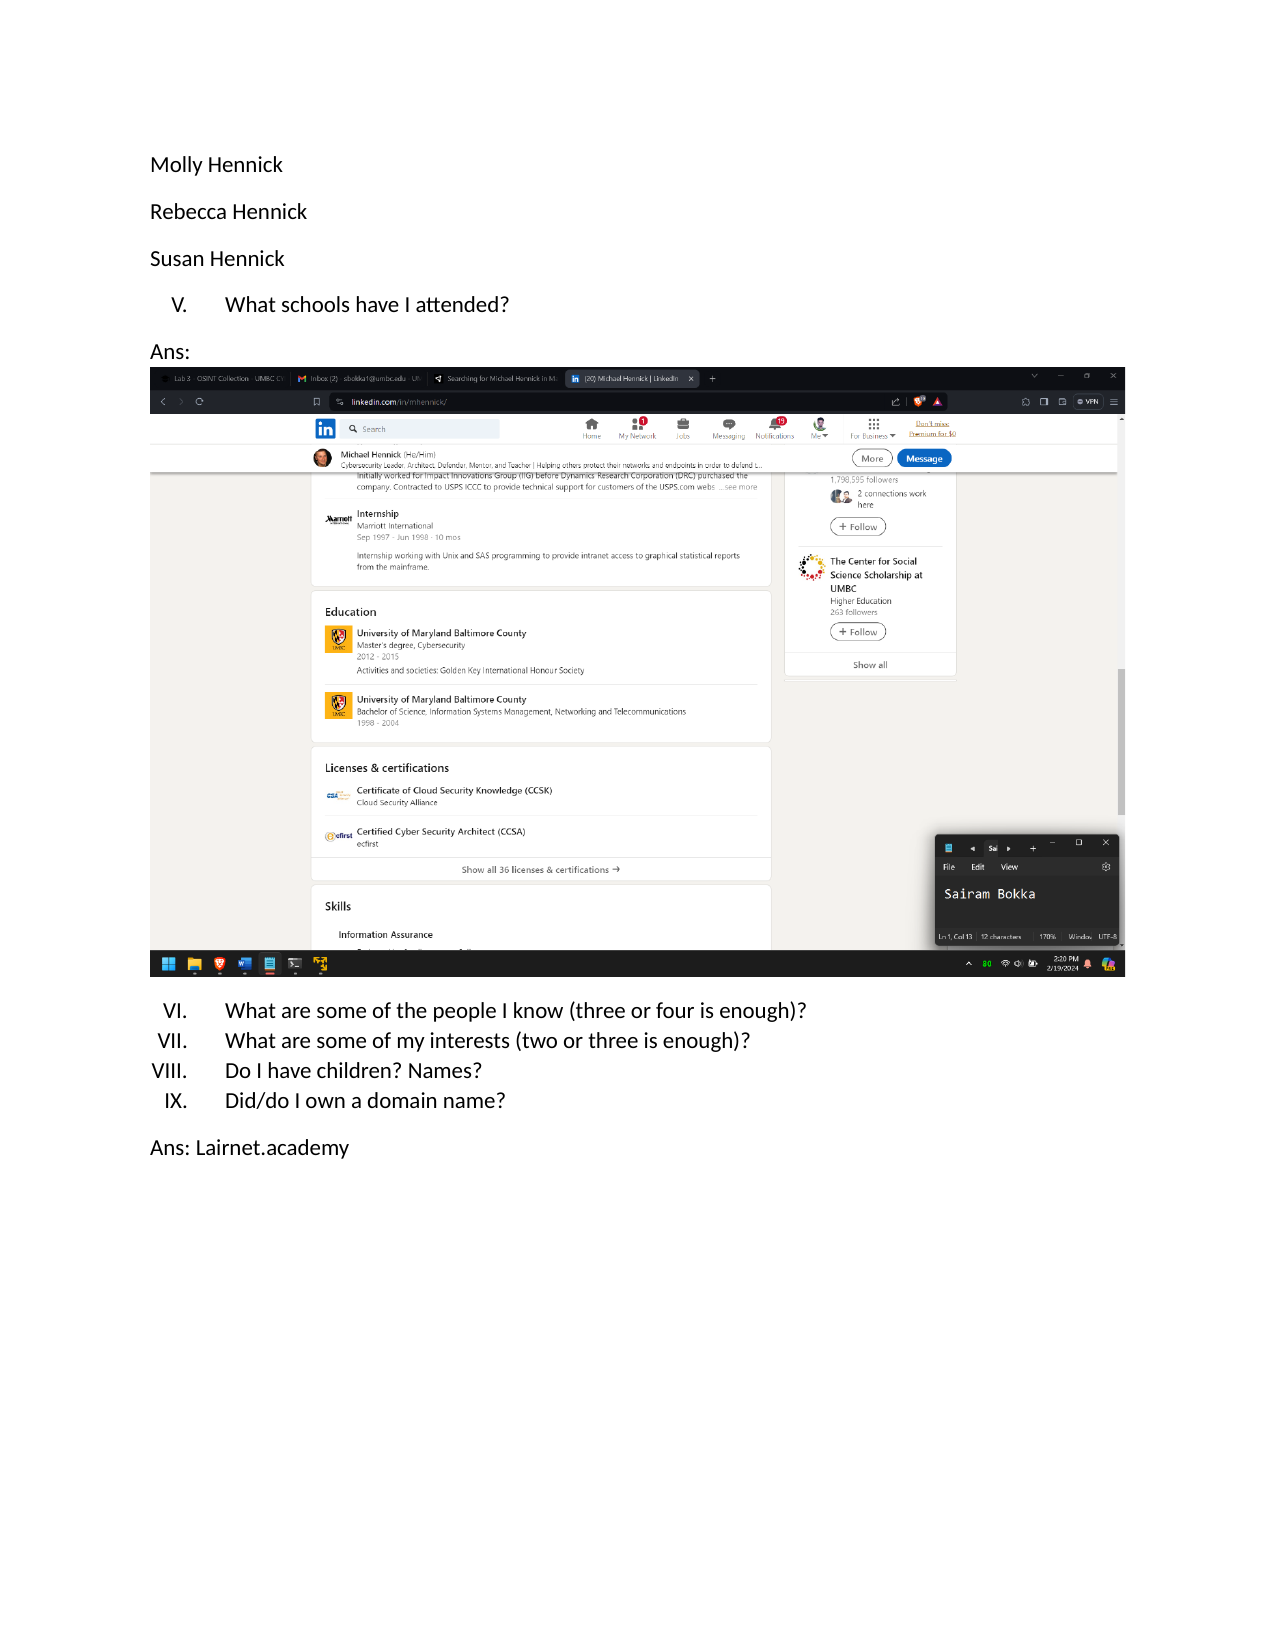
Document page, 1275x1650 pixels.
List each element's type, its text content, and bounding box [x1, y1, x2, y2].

list Do I have children? Names? [187, 1056, 1125, 1084]
list What are some of my interests (two or three is enough)? [187, 1026, 1125, 1054]
text Susan Hennick [150, 244, 1125, 272]
list What schools have I attended? [187, 291, 1125, 319]
text Ans: [150, 337, 1125, 367]
text Molly Hennick [150, 150, 1125, 178]
list Did/do I own a domain name? [187, 1087, 1125, 1114]
list What are some of the people I know (three or four is enough)? [187, 996, 1125, 1024]
picture [150, 367, 1125, 977]
text Rebecca Hennick [150, 197, 1125, 225]
text Ans: Lairnet.academy [150, 1133, 1125, 1161]
